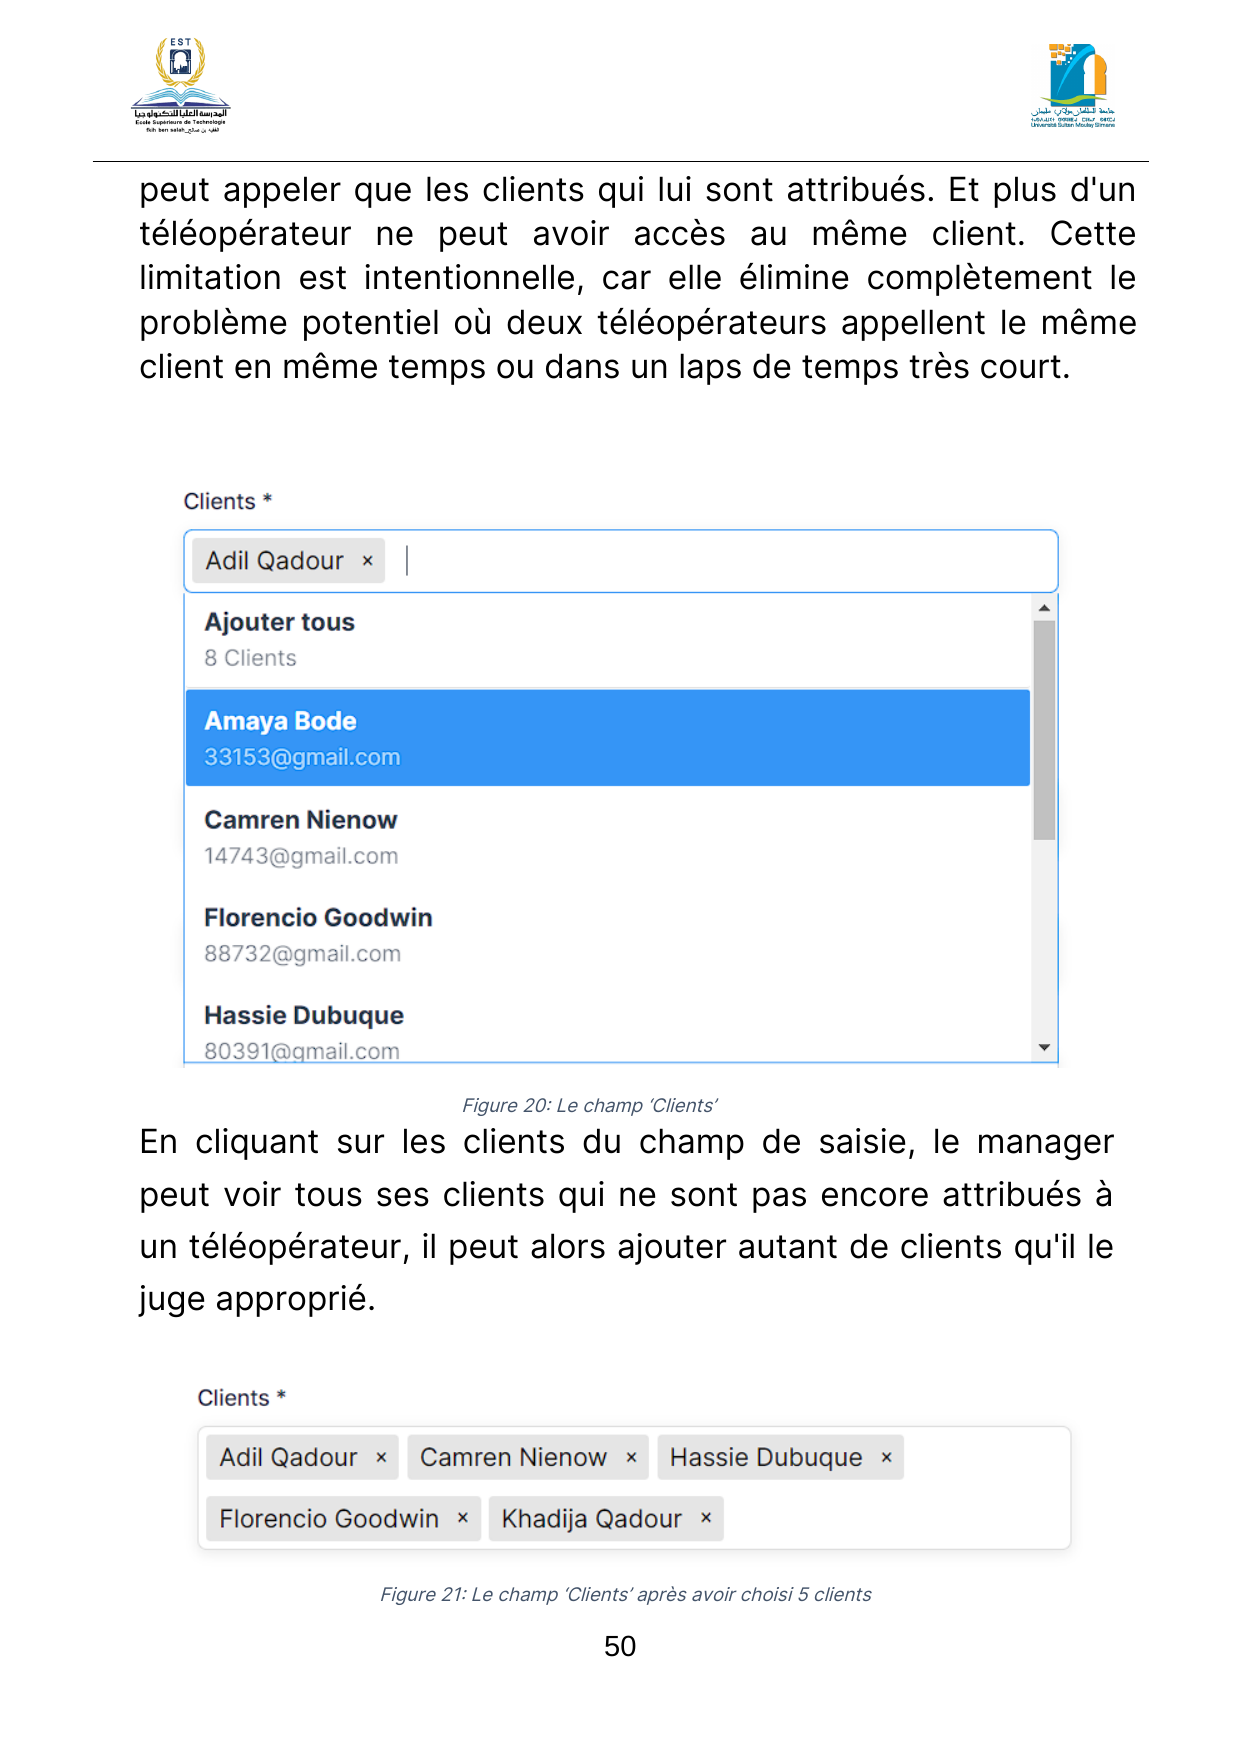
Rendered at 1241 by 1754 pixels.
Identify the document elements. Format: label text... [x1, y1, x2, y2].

picture [167, 478, 1074, 1068]
picture [1031, 44, 1115, 116]
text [139, 116, 1138, 386]
picture [175, 1372, 1083, 1574]
picture [126, 23, 236, 149]
text En cliquant sur les clients du champ de saisie, le manager peut voir tous ses clients qui ne sont pas encore attribués à un téléopérateur, il peut alors ajouter autant de clients qu'il le juge approprié. [139, 718, 1115, 1319]
